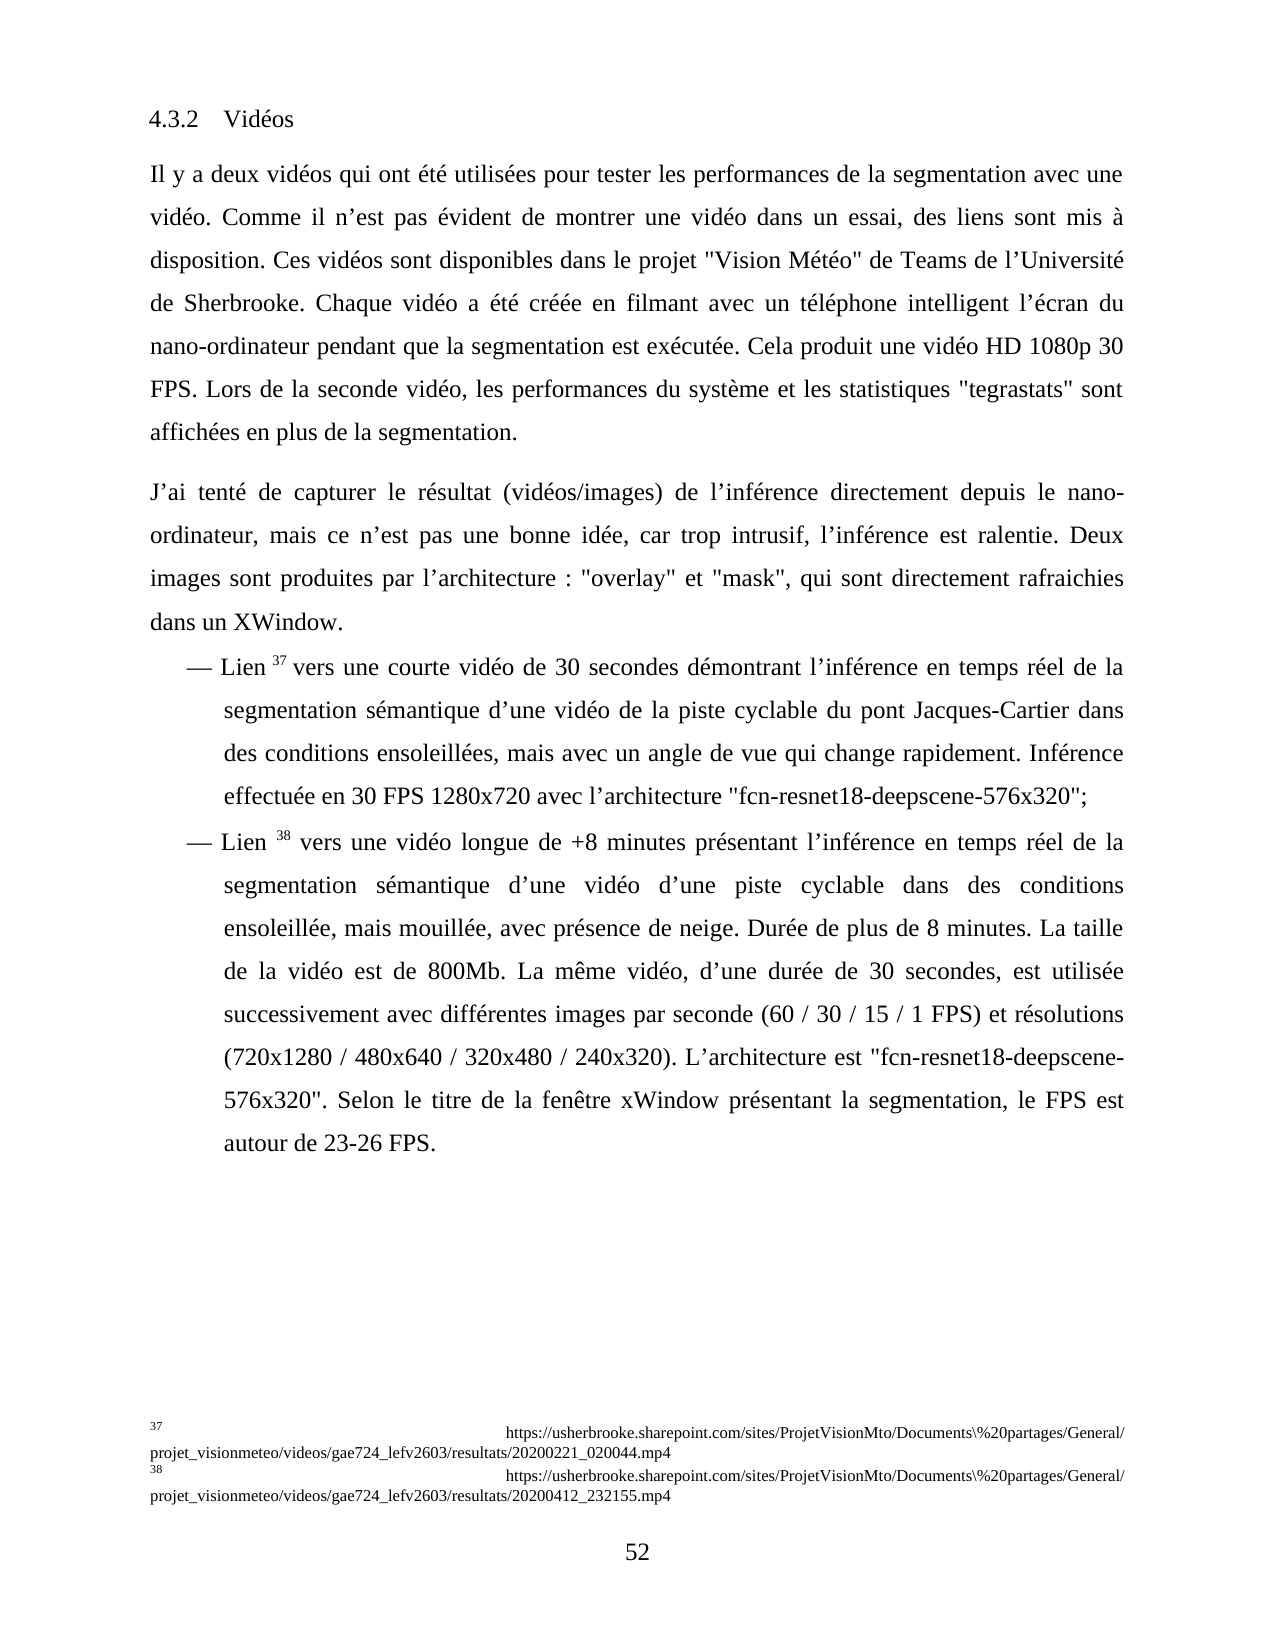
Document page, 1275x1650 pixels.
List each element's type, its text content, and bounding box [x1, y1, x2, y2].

text — Lien vers une vidéo longue de +8 minutes présentant l’inférence en temps réel de la segmentation sémantique d’une vidéo d’une piste cyclable dans des conditions ensoleillée, mais mouillée, avec présence de neige. Durée de plus de 8 minutes. La taille de la vidéo est de 800Mb. La même vidéo, d’une durée de 30 secondes, est utilisée successivement avec différentes images par seconde (60 / 30 / 15 / 1 FPS) et résolutions (720x1280 / 480x640 / 320x480 / 240x320). L’architecture est "fcn-resnet18-deepscene-576x320". Selon le titre de la fenêtre xWindow présentant la segmentation, le FPS est autour de 23-26 FPS. [187, 827, 1125, 1157]
text — Lien vers une courte vidéo de 30 secondes démontrant l’inférence en temps réel de la segmentation sémantique d’une vidéo de la piste cyclable du pont Jacques-Cartier dans des conditions ensoleillées, mais avec un angle de vue qui change rapidement. Inférence effectuée en 30 FPS 1280x720 avec l’architecture "fcn-resnet18-deepscene-576x320"; [187, 652, 1125, 810]
text Il y a deux vidéos qui ont été utilisées pour tester les performances de la segmentation avec une vidéo. Comme il n’est pas évident de montrer une vidéo dans un essai, des liens sont mis à disposition. Ces vidéos sont disponibles dans le projet "Vision Météo" de Teams de l’Université de Sherbrooke. Chaque vidéo a été créée en filmant avec un téléphone intelligent l’écran du nano-ordinateur pendant que la segmentation est exécutée. Cela produit une vidéo HD 1080p 30 FPS. Lors de la seconde vidéo, les performances du système et les statistiques "tegrastats" sont affichées en plus de la segmentation. [150, 159, 1125, 446]
subtitle Vidéos [148, 104, 1125, 132]
text J’ai tenté de capturer le résultat (vidéos/images) de l’inférence directement depuis le nano-ordinateur, mais ce n’est pas une bonne idée, car trop intrusif, l’inférence est ralentie. Deux images sont produites par l’architecture : "overlay" et "mask", qui sont directement rafraichies dans un XWindow. [150, 477, 1125, 635]
